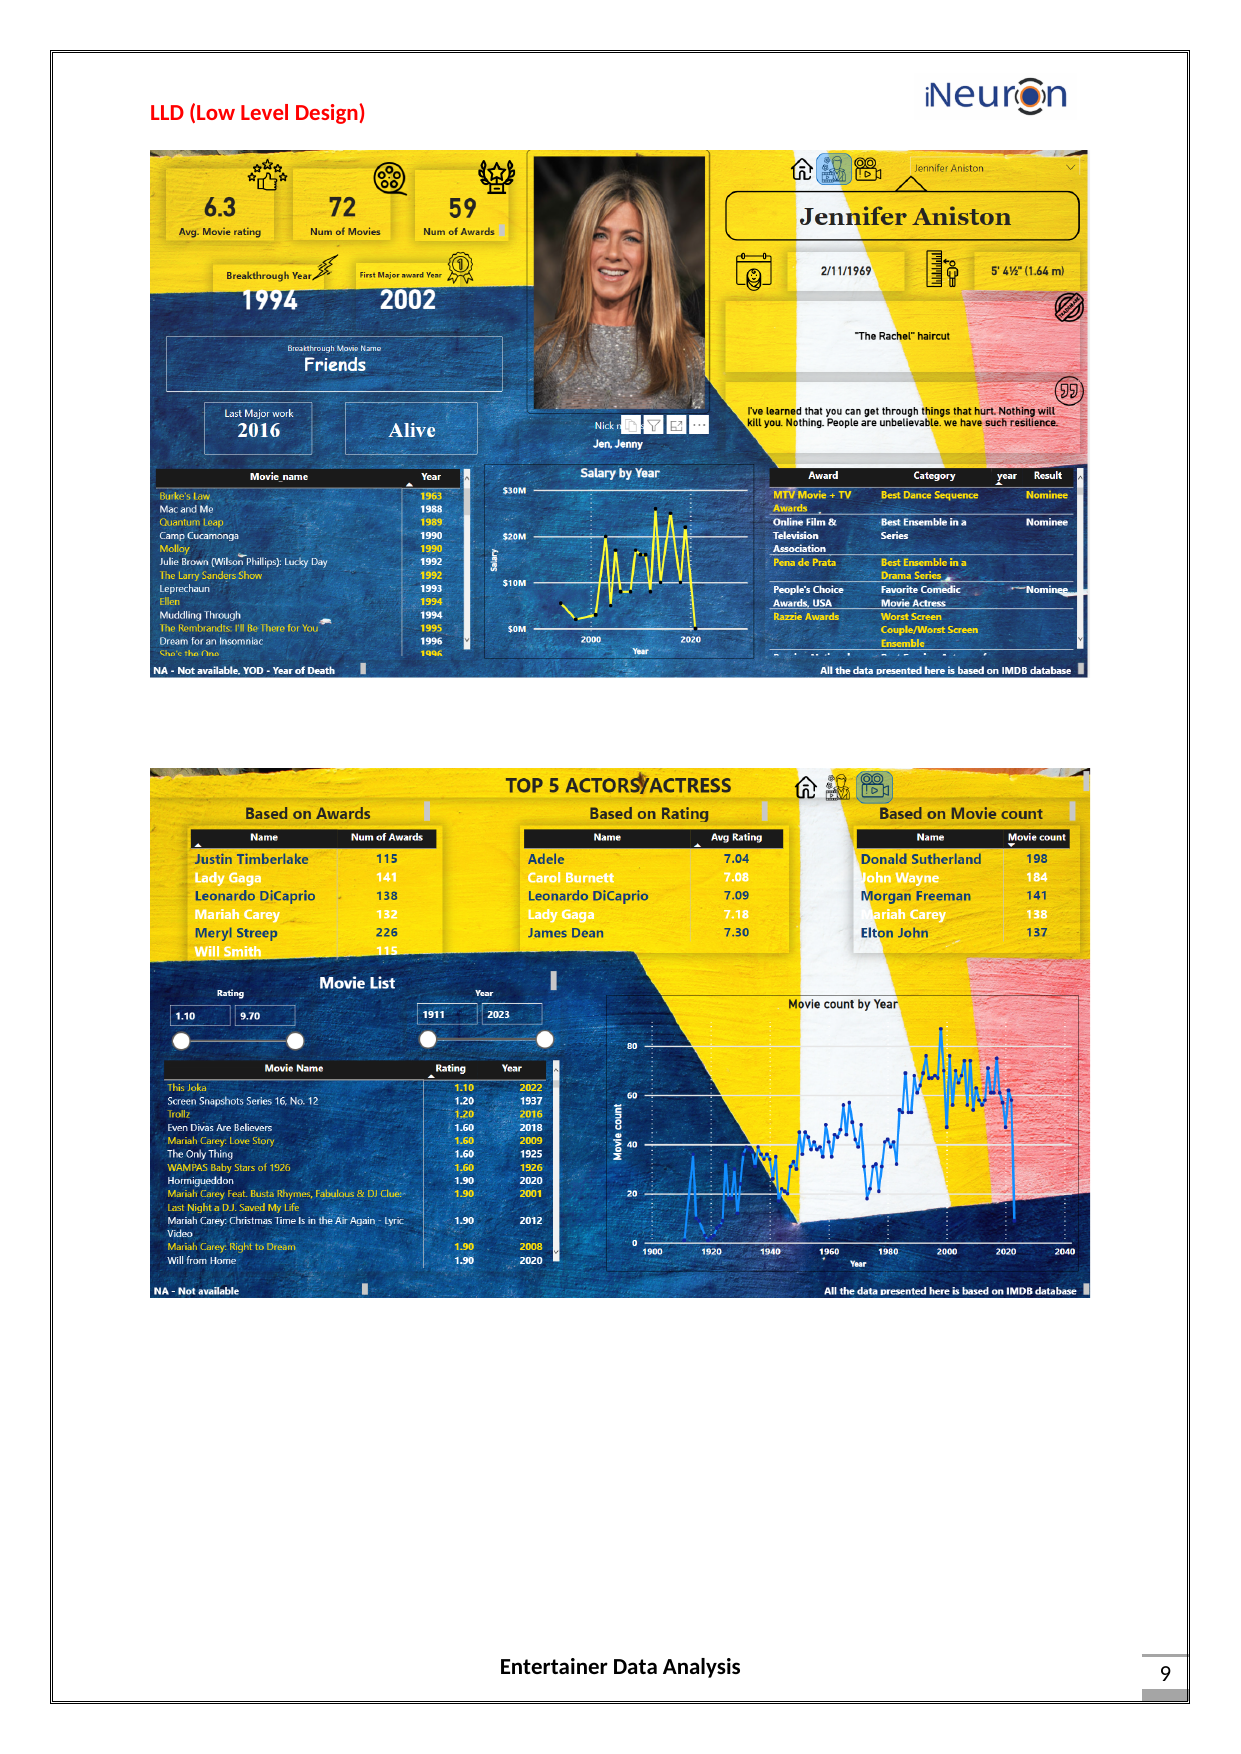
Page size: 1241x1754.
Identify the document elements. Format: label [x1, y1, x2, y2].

picture [150, 768, 1091, 1298]
picture [547, 1292, 554, 1298]
picture [150, 150, 1091, 678]
picture [914, 73, 1078, 120]
